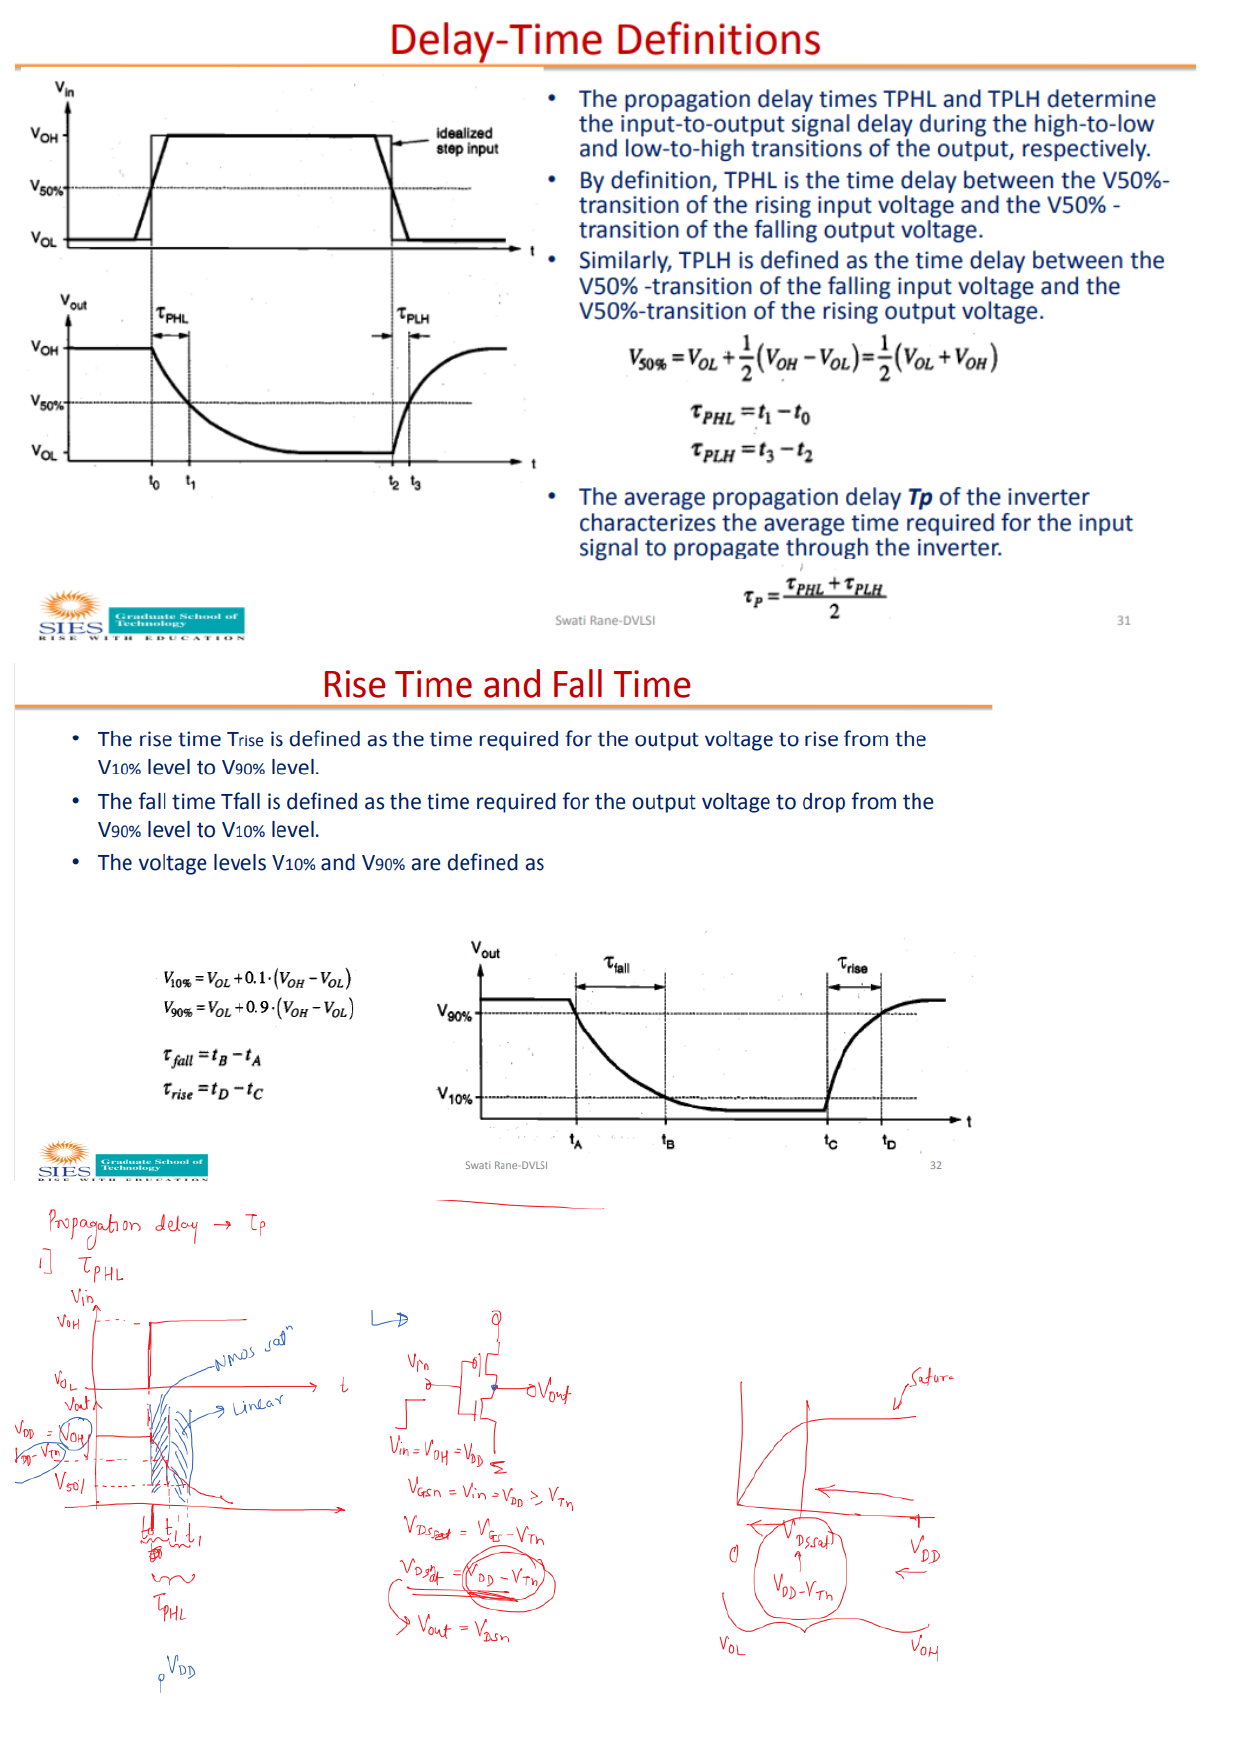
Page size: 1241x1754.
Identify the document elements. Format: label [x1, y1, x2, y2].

picture [14, 14, 1197, 645]
picture [14, 663, 993, 1181]
picture [14, 1200, 1084, 1693]
